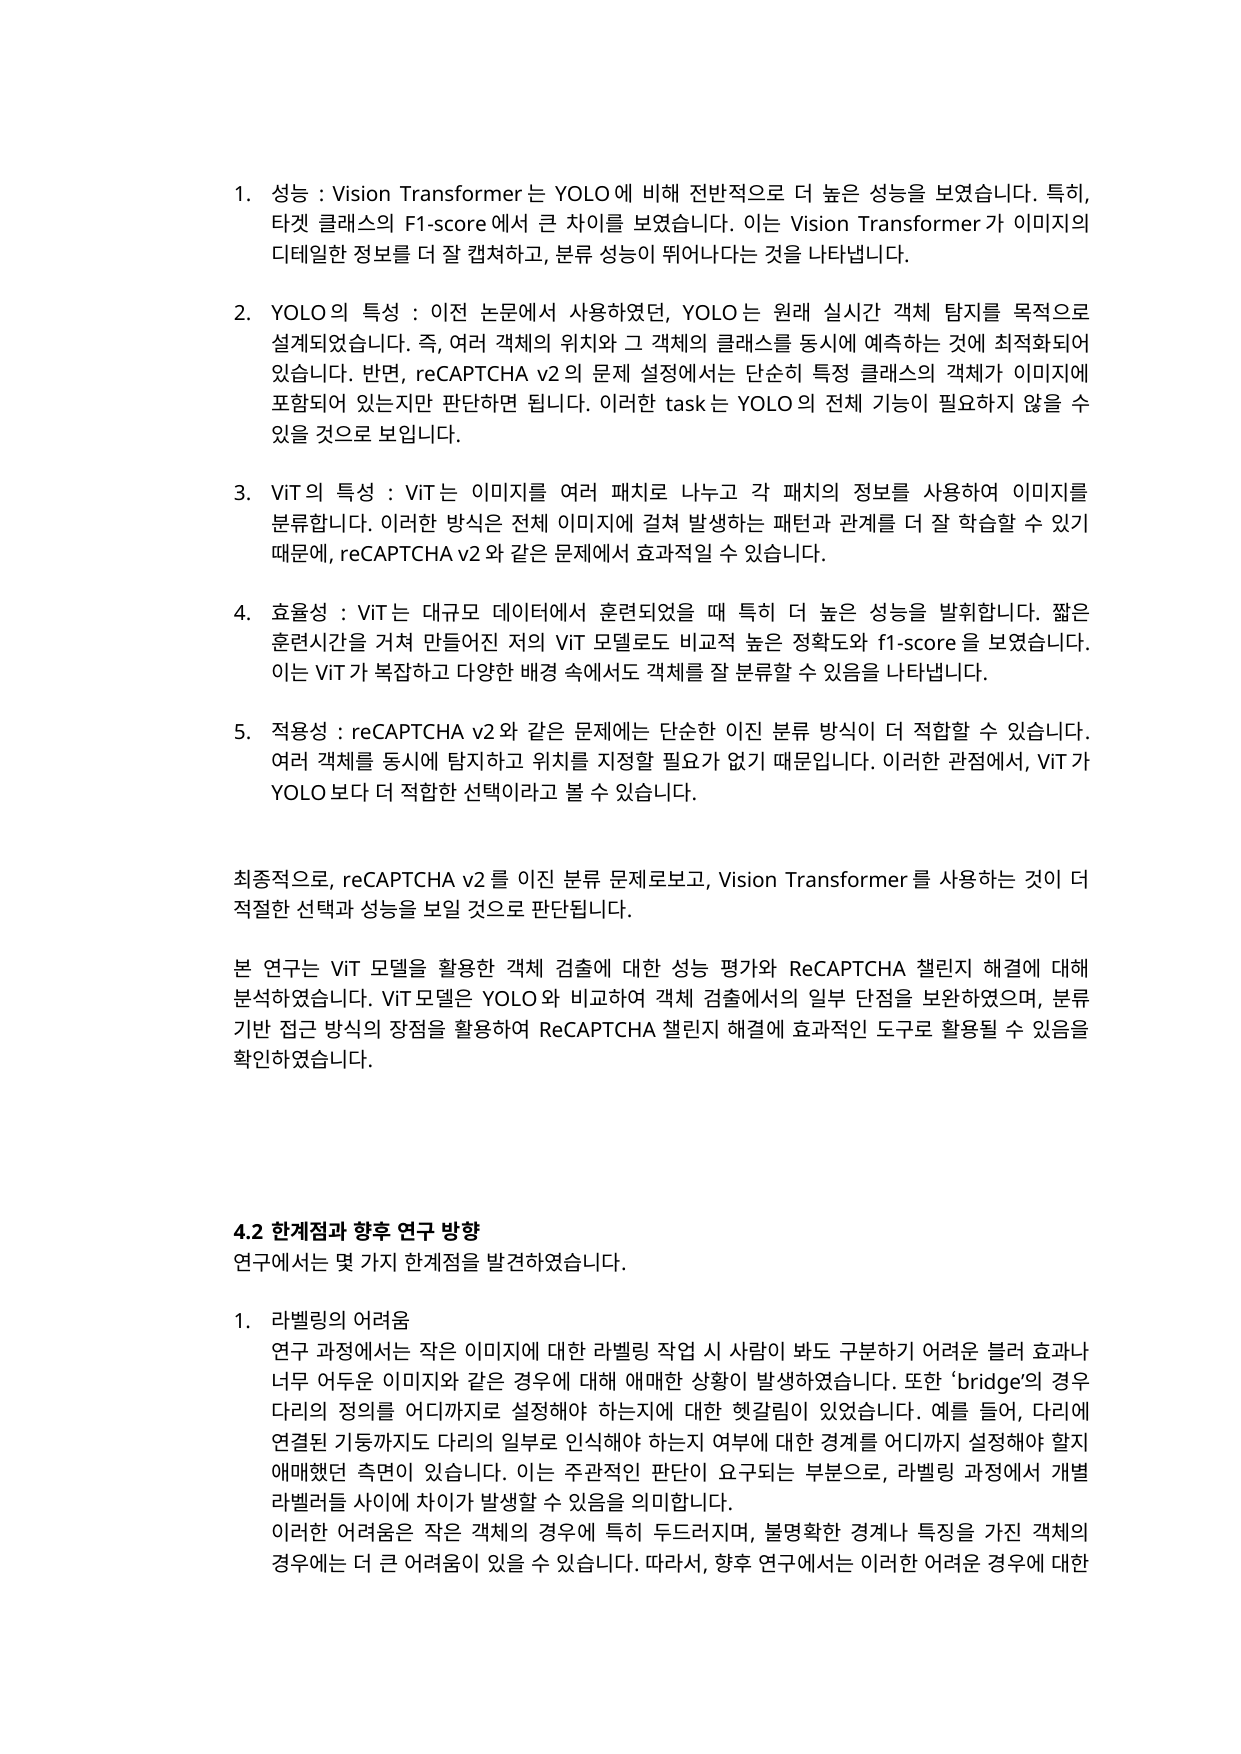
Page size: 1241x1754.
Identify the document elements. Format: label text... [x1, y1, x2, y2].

list 라벨링의 어려움 [233, 1305, 1090, 1335]
list 효율성 : ViT는 대규모 데이터에서 훈련되었을 때 특히 더 높은 성능을 발휘합니다. 짧은 훈련시간을 거쳐 만들어진 저의 ViT 모델로도 비교적 높은 정확도와 f1-score을 보였습니다. 이는 ViT가 복잡하고 다양한 배경 속에서도 객체를 잘 분류할 수 있음을 나타냅니다. [234, 596, 1090, 687]
list 적용성 : reCAPTCHA v2와 같은 문제에는 단순한 이진 분류 방식이 더 적합할 수 있습니다. 여러 객체를 동시에 탐지하고 위치를 지정할 필요가 없기 때문입니다. 이러한 관점에서, ViT가 YOLO보다 더 적합한 선택이라고 볼 수 있습니다. [234, 715, 1090, 806]
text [271, 1517, 1090, 1577]
list 성능 : Vision Transformer는 YOLO에 비해 전반적으로 더 높은 성능을 보였습니다. 특히, 타겟 클래스의 F1-score에서 큰 차이를 보였습니다. 이는 Vision Transformer가 이미지의 디테일한 정보를 더 잘 캡쳐하고, 분류 성능이 뛰어나다는 것을 나타냅니다. [234, 177, 1090, 268]
list ViT의 특성 : ViT는 이미지를 여러 패치로 나누고 각 패치의 정보를 사용하여 이미지를 분류합니다. 이러한 방식은 전체 이미지에 걸쳐 발생하는 패턴과 관계를 더 잘 학습할 수 있기 때문에, reCAPTCHA v2와 같은 문제에서 효과적일 수 있습니다. [234, 477, 1090, 567]
text 연구에서는 몇 가지 한계점을 발견하였습니다. [233, 1246, 1090, 1276]
list 본 연구는 ViT 모델을 활용한 객체 검출에 대한 성능 평가와 ReCAPTCHA 챌린지 해결에 대해 분석하였습니다. ViT모델은 YOLO와 비교하여 객체 검출에서의 일부 단점을 보완하였으며, 분류 기반 접근 방식의 장점을 활용하여 ReCAPTCHA 챌린지 해결에 효과적인 도구로 활용될 수 있음을 확인하였습니다. [233, 952, 1090, 1073]
text 연구 과정에서는 작은 이미지에 대한 라벨링 작업 시 사람이 봐도 구분하기 어려운 블러 효과나 너무 어두운 이미지와 같은 경우에 대해 애매한 상황이 발생하였습니다. 또한 ‘bridge’의 경우 다리의 정의를 어디까지로 설정해야 하는지에 대한 헷갈림이 있었습니다. 예를 들어, 다리에 연결된 기둥까지도 다리의 일부로 인식해야 하는지 여부에 대한 경계를 어디까지 설정해야 할지 애매했던 측면이 있습니다. 이는 주관적인 판단이 요구되는 부분으로, 라벨링 과정에서 개별 라벨러들 사이에 차이가 발생할 수 있음을 의미합니다. [271, 1335, 1090, 1517]
list 한계점과 향후 연구 방향 [233, 1216, 1090, 1246]
list YOLO의 특성 : 이전 논문에서 사용하였던, YOLO는 원래 실시간 객체 탐지를 목적으로 설계되었습니다. 즉, 여러 객체의 위치와 그 객체의 클래스를 동시에 예측하는 것에 최적화되어 있습니다. 반면, reCAPTCHA v2의 문제 설정에서는 단순히 특정 클래스의 객체가 이미지에 포함되어 있는지만 판단하면 됩니다. 이러한 task는 YOLO의 전체 기능이 필요하지 않을 수 있을 것으로 보입니다. [234, 297, 1090, 448]
text 최종적으로, reCAPTCHA v2를 이진 분류 문제로보고, Vision Transformer를 사용하는 것이 더 적절한 선택과 성능을 보일 것으로 판단됩니다. [233, 863, 1090, 924]
